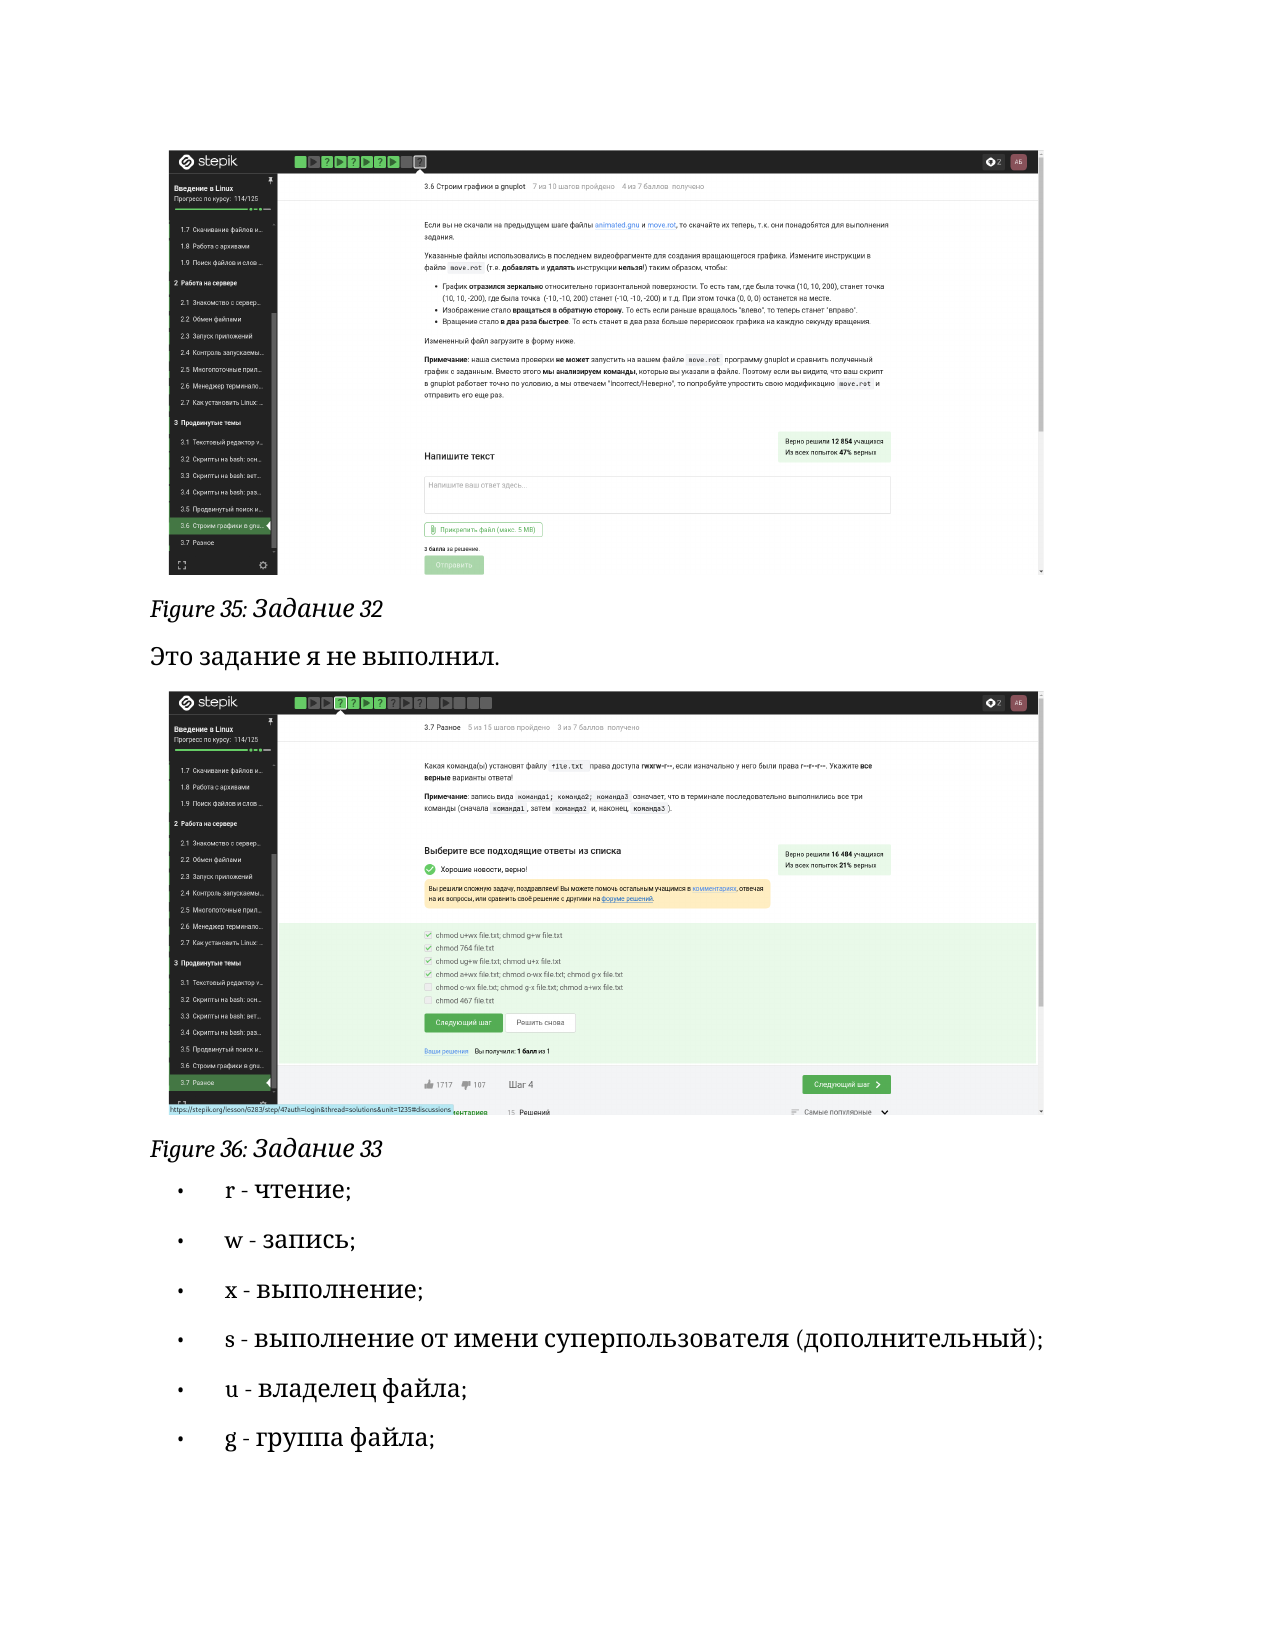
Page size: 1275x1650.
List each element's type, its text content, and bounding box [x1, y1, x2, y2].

list u - владелец файла; [175, 1375, 1125, 1403]
picture [168, 690, 1044, 1115]
picture [168, 150, 1044, 575]
list s - выполнение от имени суперпользователя (дополнительный); [175, 1325, 1125, 1354]
list r - чтение; [175, 1176, 1125, 1205]
list g - группа файла; [175, 1424, 1125, 1453]
text Это задание я не выполнил. [150, 643, 1125, 671]
list x - выполнение; [175, 1276, 1125, 1304]
text Figure 35: Задание 32 [150, 595, 1125, 624]
list w - запись; [175, 1226, 1125, 1255]
text Figure 36: Задание 33 [150, 1135, 1125, 1164]
